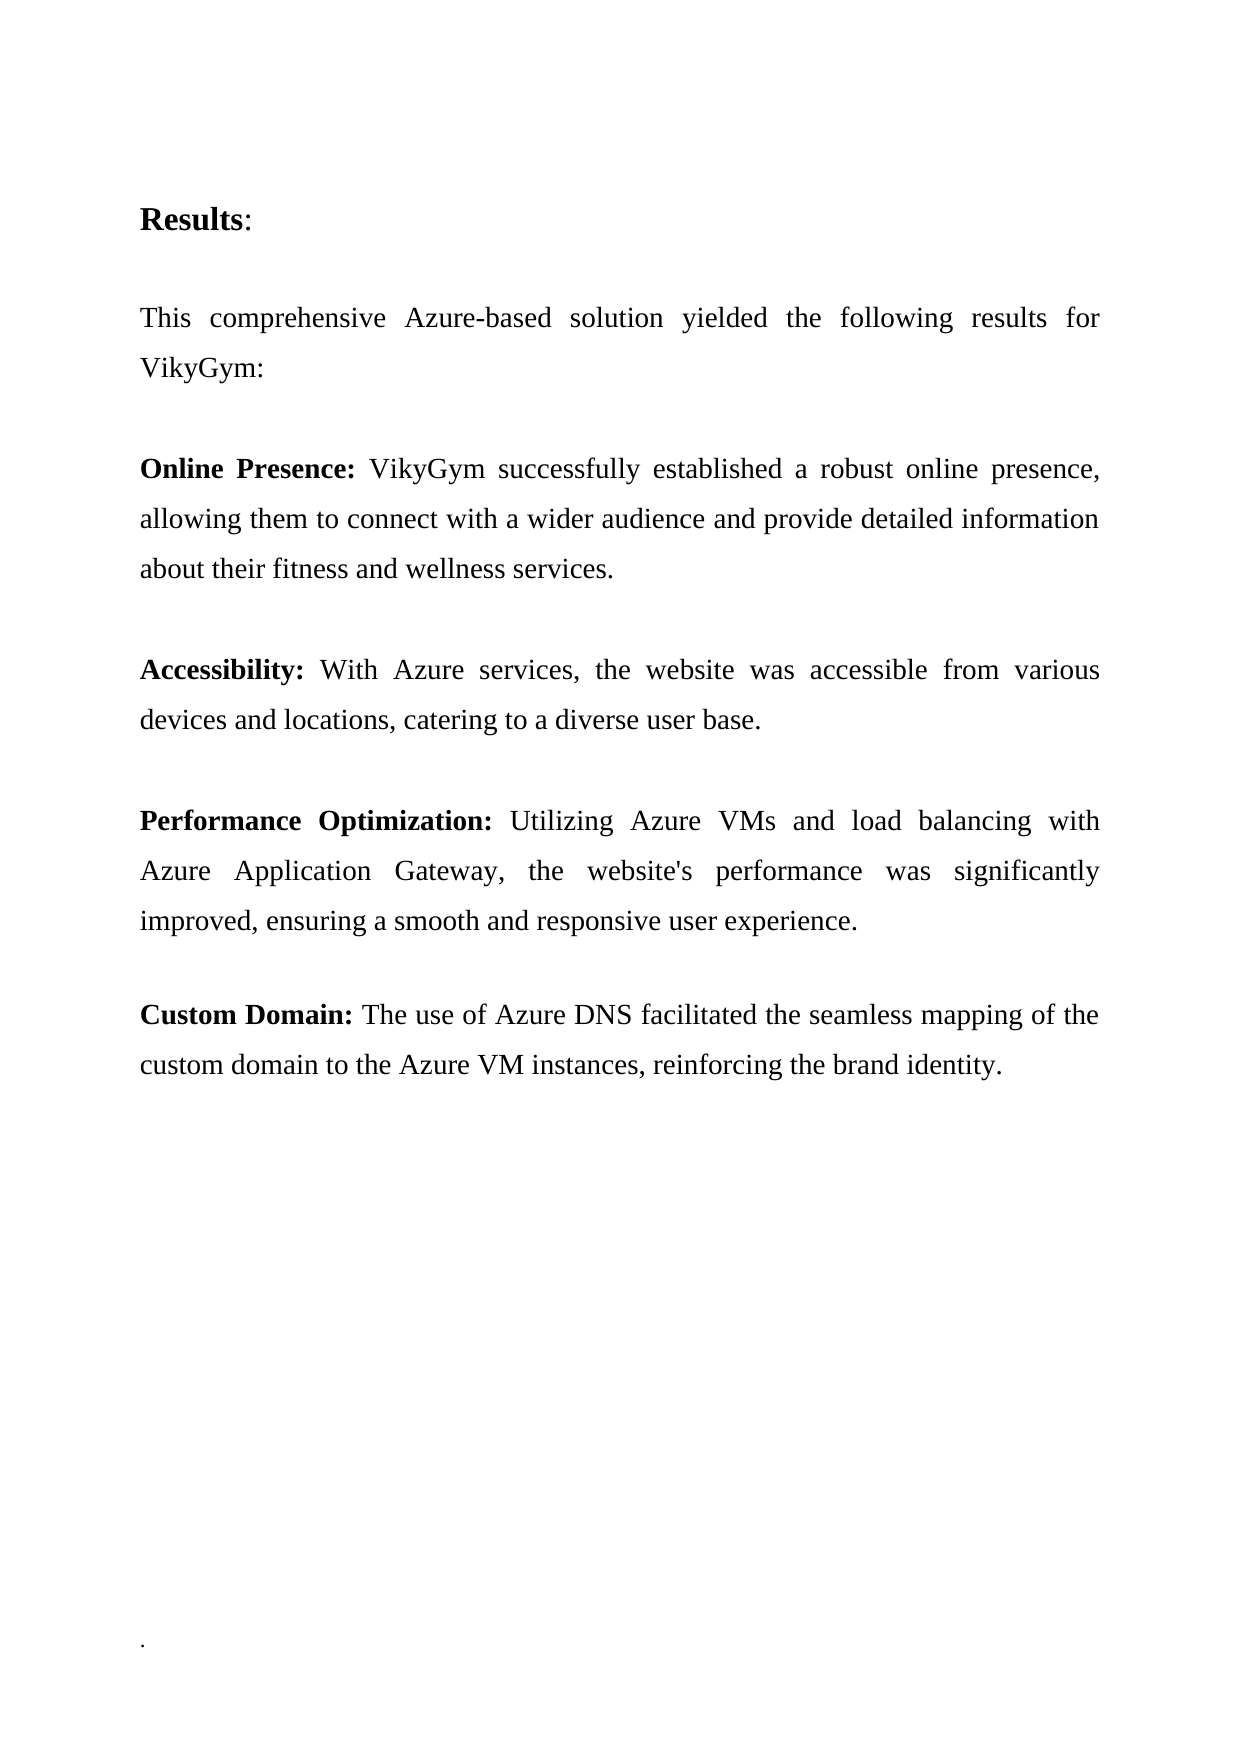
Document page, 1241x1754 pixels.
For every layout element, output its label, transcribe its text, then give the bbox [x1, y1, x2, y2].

text This comprehensive Azure-based solution yielded the following results for VikyGym: [139, 300, 1101, 384]
text Custom Domain: The use of Azure DNS facilitated the seamless mapping of the custom domain to the Azure VM instances, reinforcing the brand identity. [139, 997, 1101, 1081]
text Online Presence: VikyGym successfully established a robust online presence, allowing them to connect with a wider audience and provide detailed information about their fitness and wellness services. [139, 451, 1101, 585]
text Performance Optimization: Utilizing Azure VMs and load balancing with Azure Application Gateway, the website's performance was significantly improved, ensuring a smooth and responsive user experience. [139, 803, 1101, 937]
text Accessibility: With Azure services, the website was accessible from various devices and locations, catering to a diverse user base. [139, 652, 1101, 736]
text Results: [139, 199, 1101, 237]
